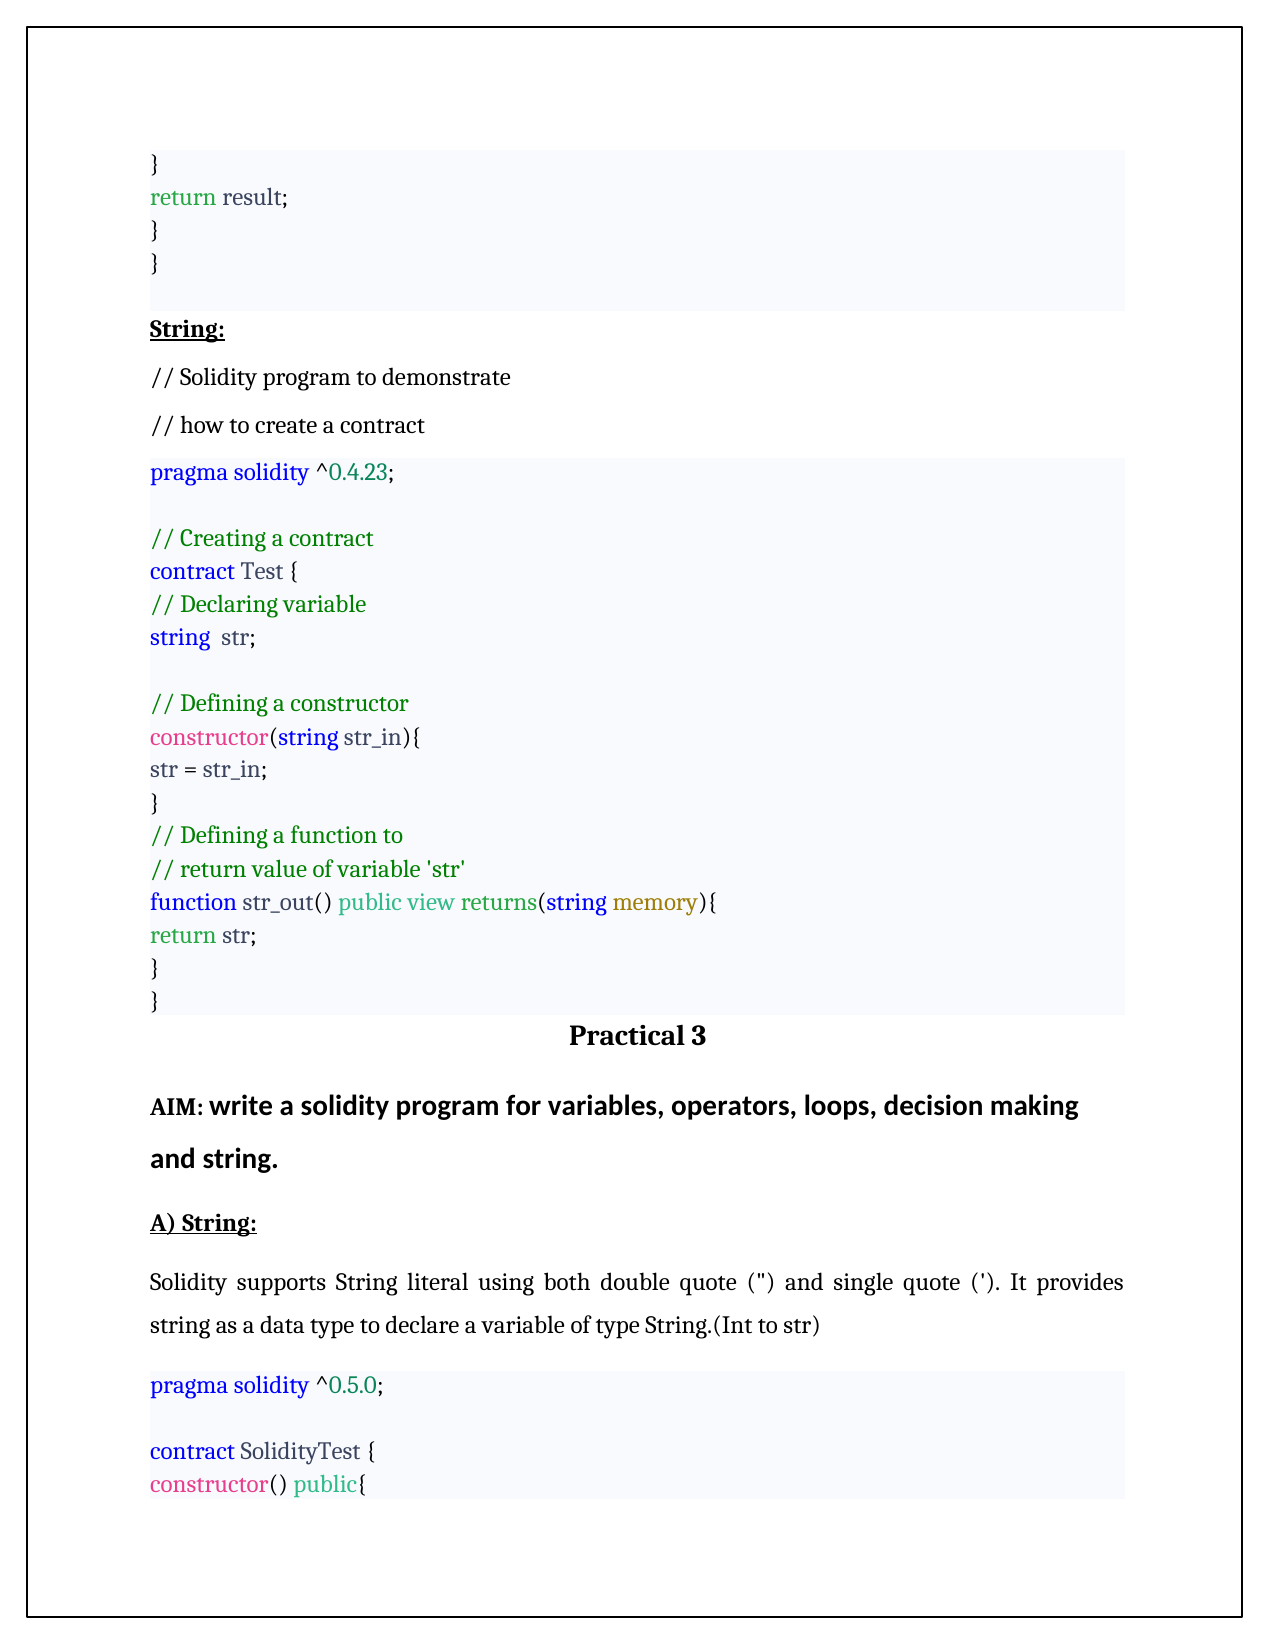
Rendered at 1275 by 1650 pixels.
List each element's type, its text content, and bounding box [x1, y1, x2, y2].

text contract SolidityTest { [150, 1437, 1125, 1466]
text A) String: [150, 1208, 1125, 1237]
text } [150, 953, 1125, 982]
text } [150, 249, 1125, 278]
text constructor(string str_in){ [150, 722, 1125, 751]
text contract Test { [150, 557, 1125, 586]
text String: [150, 315, 1125, 344]
text return result; [150, 183, 1125, 212]
text return str; [150, 921, 1125, 949]
text pragma solidity ^0.4.23; [150, 458, 1125, 487]
text } [150, 788, 1125, 817]
text // return value of variable 'str' [150, 854, 1125, 883]
text function str_out() public view returns(string memory){ [150, 887, 1125, 916]
text // Defining a constructor [150, 689, 1125, 718]
text // Solidity program to demonstrate [150, 363, 1125, 392]
text // how to create a contract [150, 411, 1125, 439]
text constructor() public{ [150, 1470, 1125, 1499]
text Solidity supports String literal using both double quote (") and single quote ('). It provides string as a data type to declare a variable of type String.(Int to str) [150, 1297, 1125, 1340]
text // Declaring variable [150, 590, 1125, 619]
text // Defining a function to [150, 821, 1125, 850]
text string str; [150, 623, 1125, 652]
text } [150, 150, 1125, 179]
text AIM: write a solidity program for variables, operators, loops, decision making and string. [150, 1087, 1120, 1176]
text str = str_in; [150, 755, 1125, 784]
text } [150, 216, 1125, 245]
text // Creating a contract [150, 524, 1125, 553]
text Practical 3 [150, 1019, 1125, 1053]
text } [150, 987, 1125, 1015]
text pragma solidity ^0.5.0; [150, 1371, 1125, 1400]
